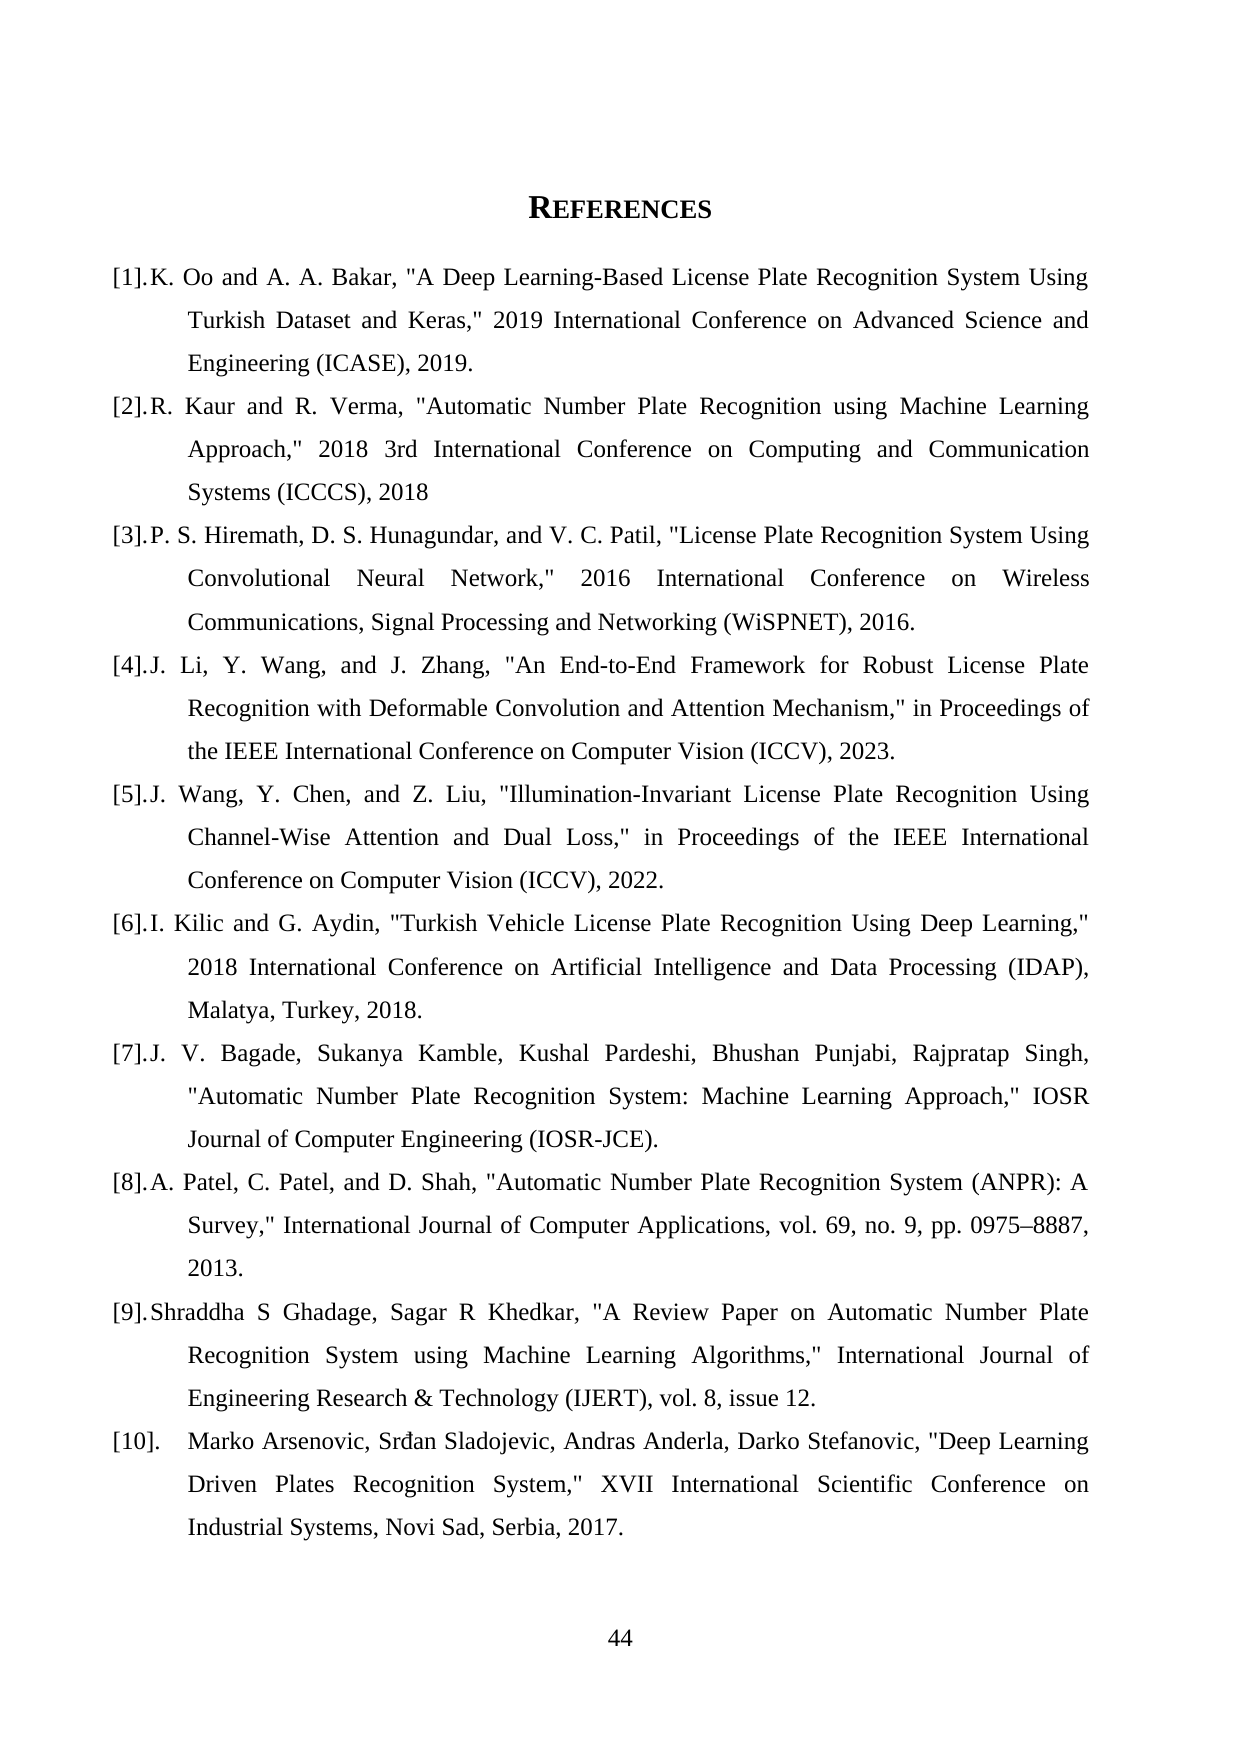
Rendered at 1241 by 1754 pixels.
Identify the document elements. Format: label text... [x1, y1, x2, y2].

list J. Li, Y. Wang, and J. Zhang, "An End-to-End Framework for Robust License Plate Recognition with Deformable Convolution and Attention Mechanism," in Proceedings of the IEEE International Conference on Computer Vision (ICCV), 2023. [112, 650, 1090, 765]
list A. Patel, C. Patel, and D. Shah, "Automatic Number Plate Recognition System (ANPR): A Survey," International Journal of Computer Applications, vol. 69, no. 9, pp. 0975–8887, 2013. [112, 1167, 1090, 1282]
subtitle References [150, 187, 1090, 226]
list P. S. Hiremath, D. S. Hunagundar, and V. C. Patil, "License Plate Recognition System Using Convolutional Neural Network," 2016 International Conference on Wireless Communications, Signal Processing and Networking (WiSPNET), 2016. [112, 520, 1090, 635]
list Shraddha S Ghadage, Sagar R Khedkar, "A Review Paper on Automatic Number Plate Recognition System using Machine Learning Algorithms," International Journal of Engineering Research & Technology (IJERT), vol. 8, issue 12. [112, 1297, 1090, 1412]
list J. V. Bagade, Sukanya Kamble, Kushal Pardeshi, Bhushan Punjabi, Rajpratap Singh, "Automatic Number Plate Recognition System: Machine Learning Approach," IOSR Journal of Computer Engineering (IOSR-JCE). [112, 1038, 1090, 1153]
list K. Oo and A. A. Bakar, "A Deep Learning-Based License Plate Recognition System Using Turkish Dataset and Keras," 2019 International Conference on Advanced Science and Engineering (ICASE), 2019. [112, 262, 1090, 377]
list R. Kaur and R. Verma, "Automatic Number Plate Recognition using Machine Learning Approach," 2018 3rd International Conference on Computing and Communication Systems (ICCCS), 2018 [112, 391, 1090, 506]
list Marko Arsenovic, Srđan Sladojevic, Andras Anderla, Darko Stefanovic, "Deep Learning Driven Plates Recognition System," XVII International Scientific Conference on Industrial Systems, Novi Sad, Serbia, 2017. [112, 1426, 1090, 1541]
list I. Kilic and G. Aydin, "Turkish Vehicle License Plate Recognition Using Deep Learning," 2018 International Conference on Artificial Intelligence and Data Processing (IDAP), Malatya, Turkey, 2018. [112, 908, 1090, 1023]
list J. Wang, Y. Chen, and Z. Liu, "Illumination-Invariant License Plate Recognition Using Channel-Wise Attention and Dual Loss," in Proceedings of the IEEE International Conference on Computer Vision (ICCV), 2022. [112, 779, 1090, 894]
